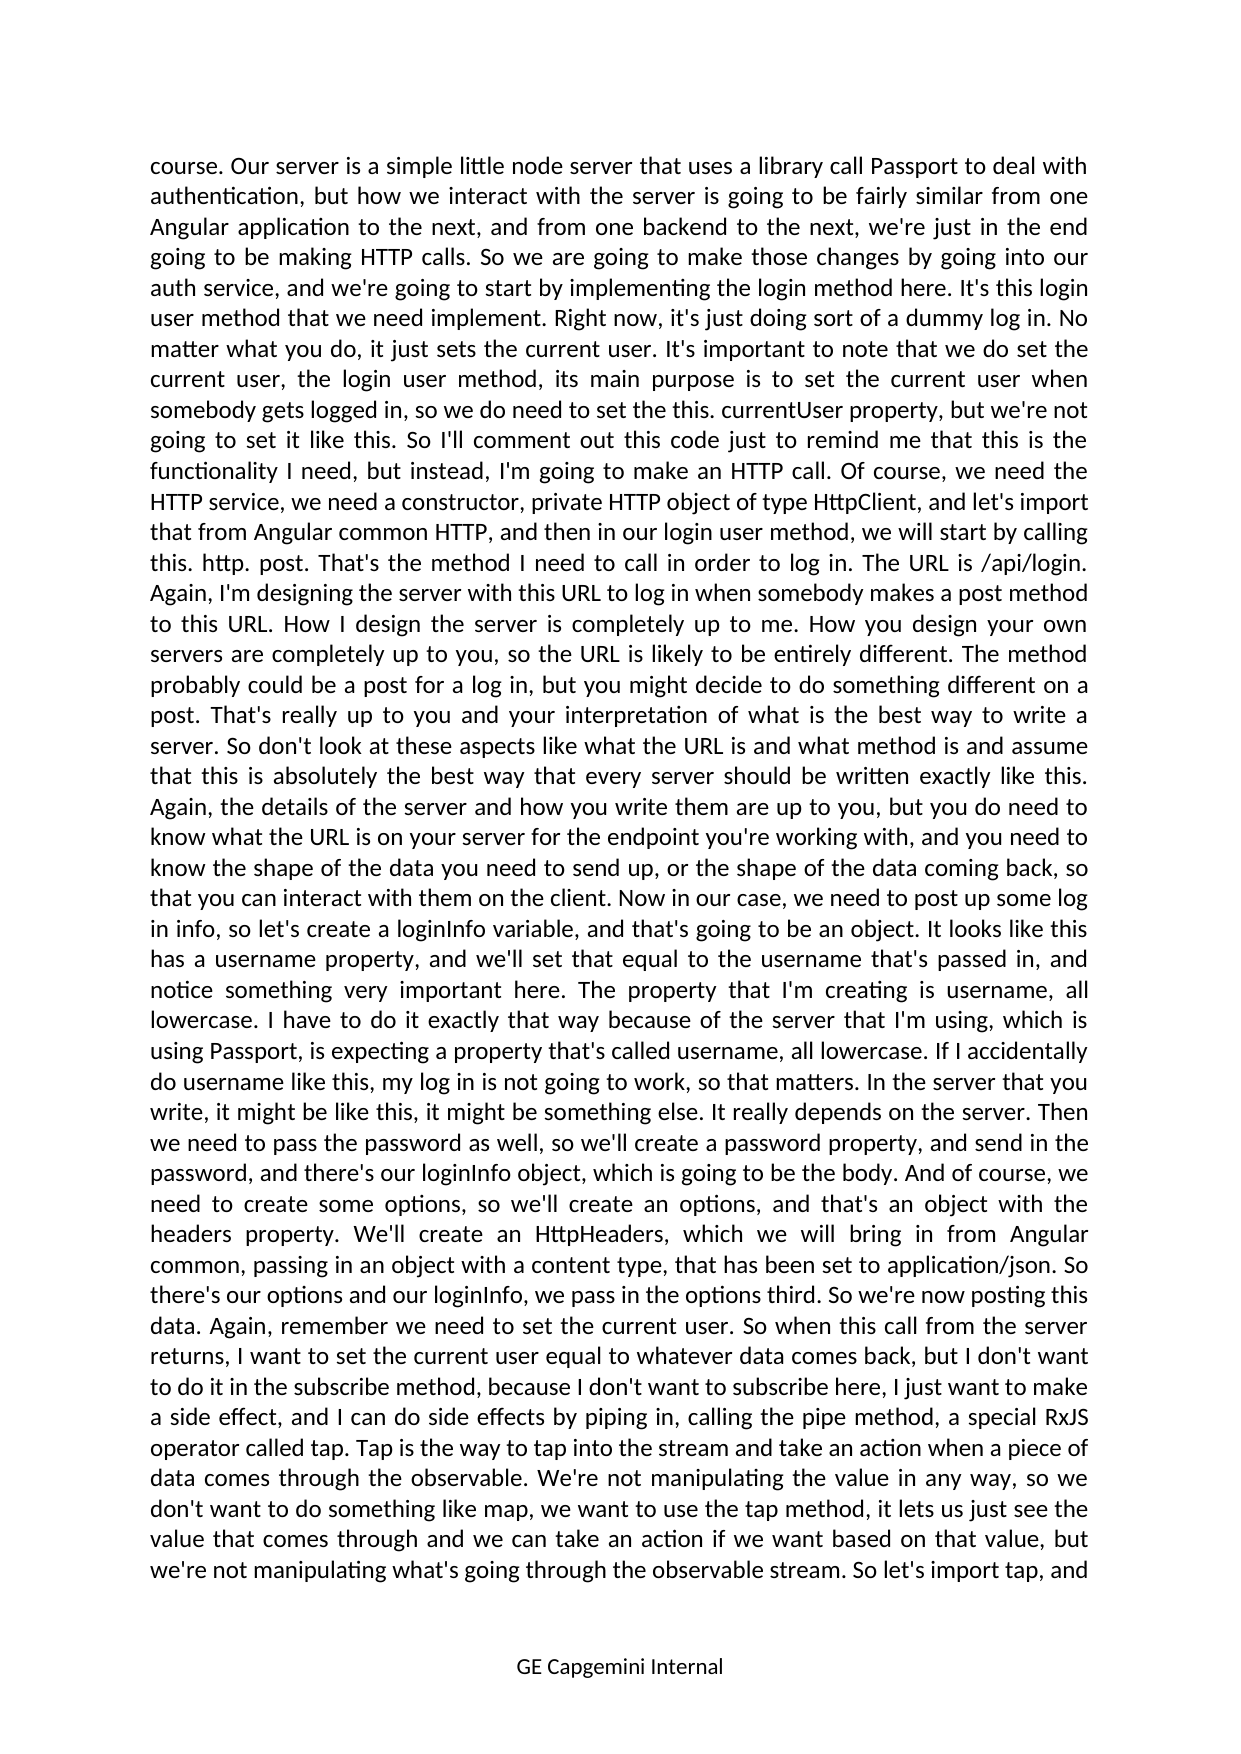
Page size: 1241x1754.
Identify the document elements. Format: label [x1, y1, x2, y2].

text [150, 150, 1090, 1584]
